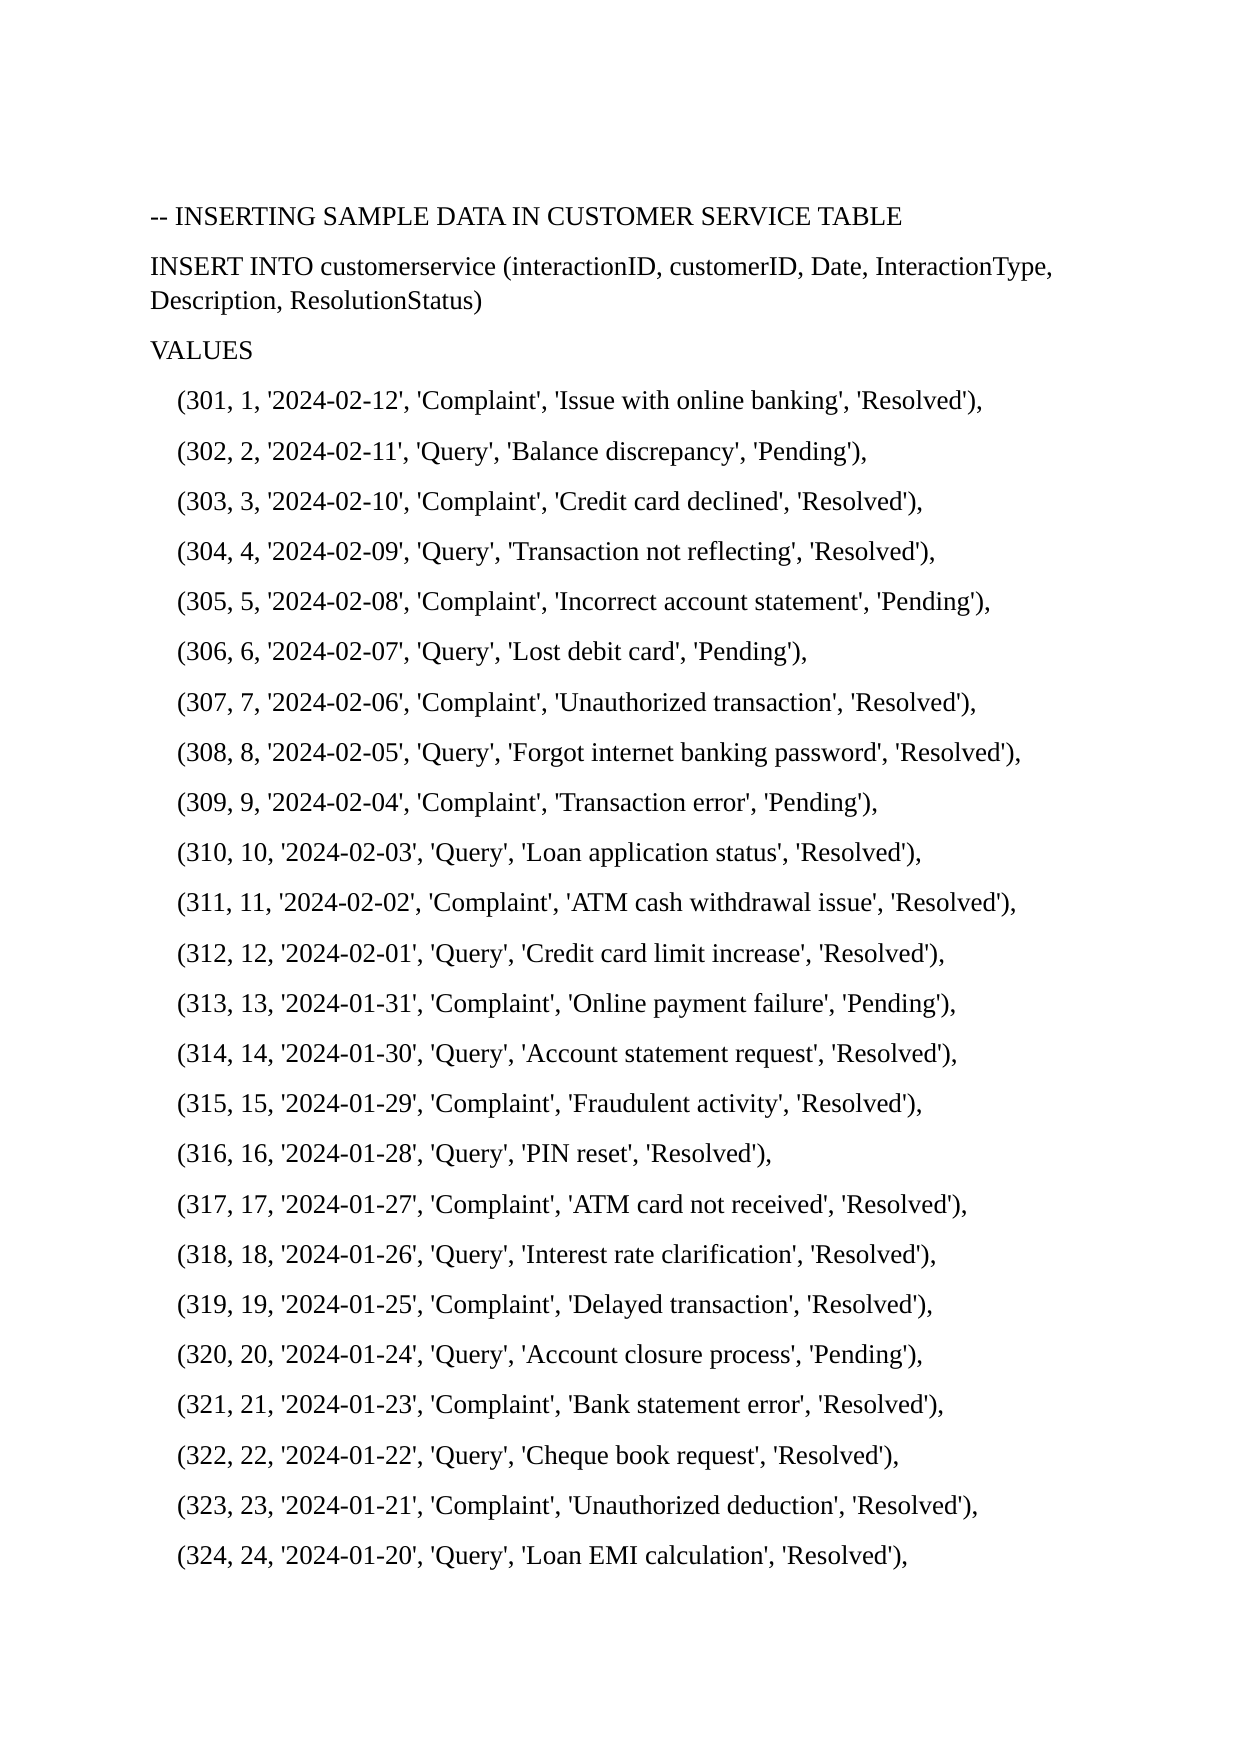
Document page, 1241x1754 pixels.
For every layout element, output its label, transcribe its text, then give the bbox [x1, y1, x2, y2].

text (318, 18, '2024-01-26', 'Query', 'Interest rate clarification', 'Resolved'), [150, 1238, 1090, 1269]
text VALUES [150, 334, 1090, 365]
text (315, 15, '2024-01-29', 'Complaint', 'Fraudulent activity', 'Resolved'), [150, 1087, 1090, 1118]
text (312, 12, '2024-02-01', 'Query', 'Credit card limit increase', 'Resolved'), [150, 937, 1090, 968]
text -- INSERTING SAMPLE DATA IN CUSTOMER SERVICE TABLE [150, 200, 1090, 231]
text (314, 14, '2024-01-30', 'Query', 'Account statement request', 'Resolved'), [150, 1037, 1090, 1068]
text (316, 16, '2024-01-28', 'Query', 'PIN reset', 'Resolved'), [150, 1137, 1090, 1169]
text (311, 11, '2024-02-02', 'Complaint', 'ATM cash withdrawal issue', 'Resolved'), [150, 886, 1090, 918]
text (320, 20, '2024-01-24', 'Query', 'Account closure process', 'Pending'), [150, 1338, 1090, 1369]
text (307, 7, '2024-02-06', 'Complaint', 'Unauthorized transaction', 'Resolved'), [150, 686, 1090, 717]
text (319, 19, '2024-01-25', 'Complaint', 'Delayed transaction', 'Resolved'), [150, 1288, 1090, 1319]
text (309, 9, '2024-02-04', 'Complaint', 'Transaction error', 'Pending'), [150, 786, 1090, 817]
text (321, 21, '2024-01-23', 'Complaint', 'Bank statement error', 'Resolved'), [150, 1388, 1090, 1420]
text (301, 1, '2024-02-12', 'Complaint', 'Issue with online banking', 'Resolved'), [150, 384, 1090, 416]
text (323, 23, '2024-01-21', 'Complaint', 'Unauthorized deduction', 'Resolved'), [150, 1489, 1090, 1520]
text (304, 4, '2024-02-09', 'Query', 'Transaction not reflecting', 'Resolved'), [150, 535, 1090, 566]
text (302, 2, '2024-02-11', 'Query', 'Balance discrepancy', 'Pending'), [150, 434, 1090, 466]
text (305, 5, '2024-02-08', 'Complaint', 'Incorrect account statement', 'Pending'), [150, 585, 1090, 616]
text (310, 10, '2024-02-03', 'Query', 'Loan application status', 'Resolved'), [150, 836, 1090, 867]
text (313, 13, '2024-01-31', 'Complaint', 'Online payment failure', 'Pending'), [150, 987, 1090, 1018]
text (303, 3, '2024-02-10', 'Complaint', 'Credit card declined', 'Resolved'), [150, 485, 1090, 516]
text (306, 6, '2024-02-07', 'Query', 'Lost debit card', 'Pending'), [150, 635, 1090, 667]
text (308, 8, '2024-02-05', 'Query', 'Forgot internet banking password', 'Resolved'), [150, 736, 1090, 767]
text (322, 22, '2024-01-22', 'Query', 'Cheque book request', 'Resolved'), [150, 1439, 1090, 1470]
text (324, 24, '2024-01-20', 'Query', 'Loan EMI calculation', 'Resolved'), [150, 1539, 1090, 1570]
text (317, 17, '2024-01-27', 'Complaint', 'ATM card not received', 'Resolved'), [150, 1188, 1090, 1219]
text INSERT INTO customerservice (interactionID, customerID, Date, InteractionType, Description, ResolutionStatus) [150, 250, 1090, 315]
